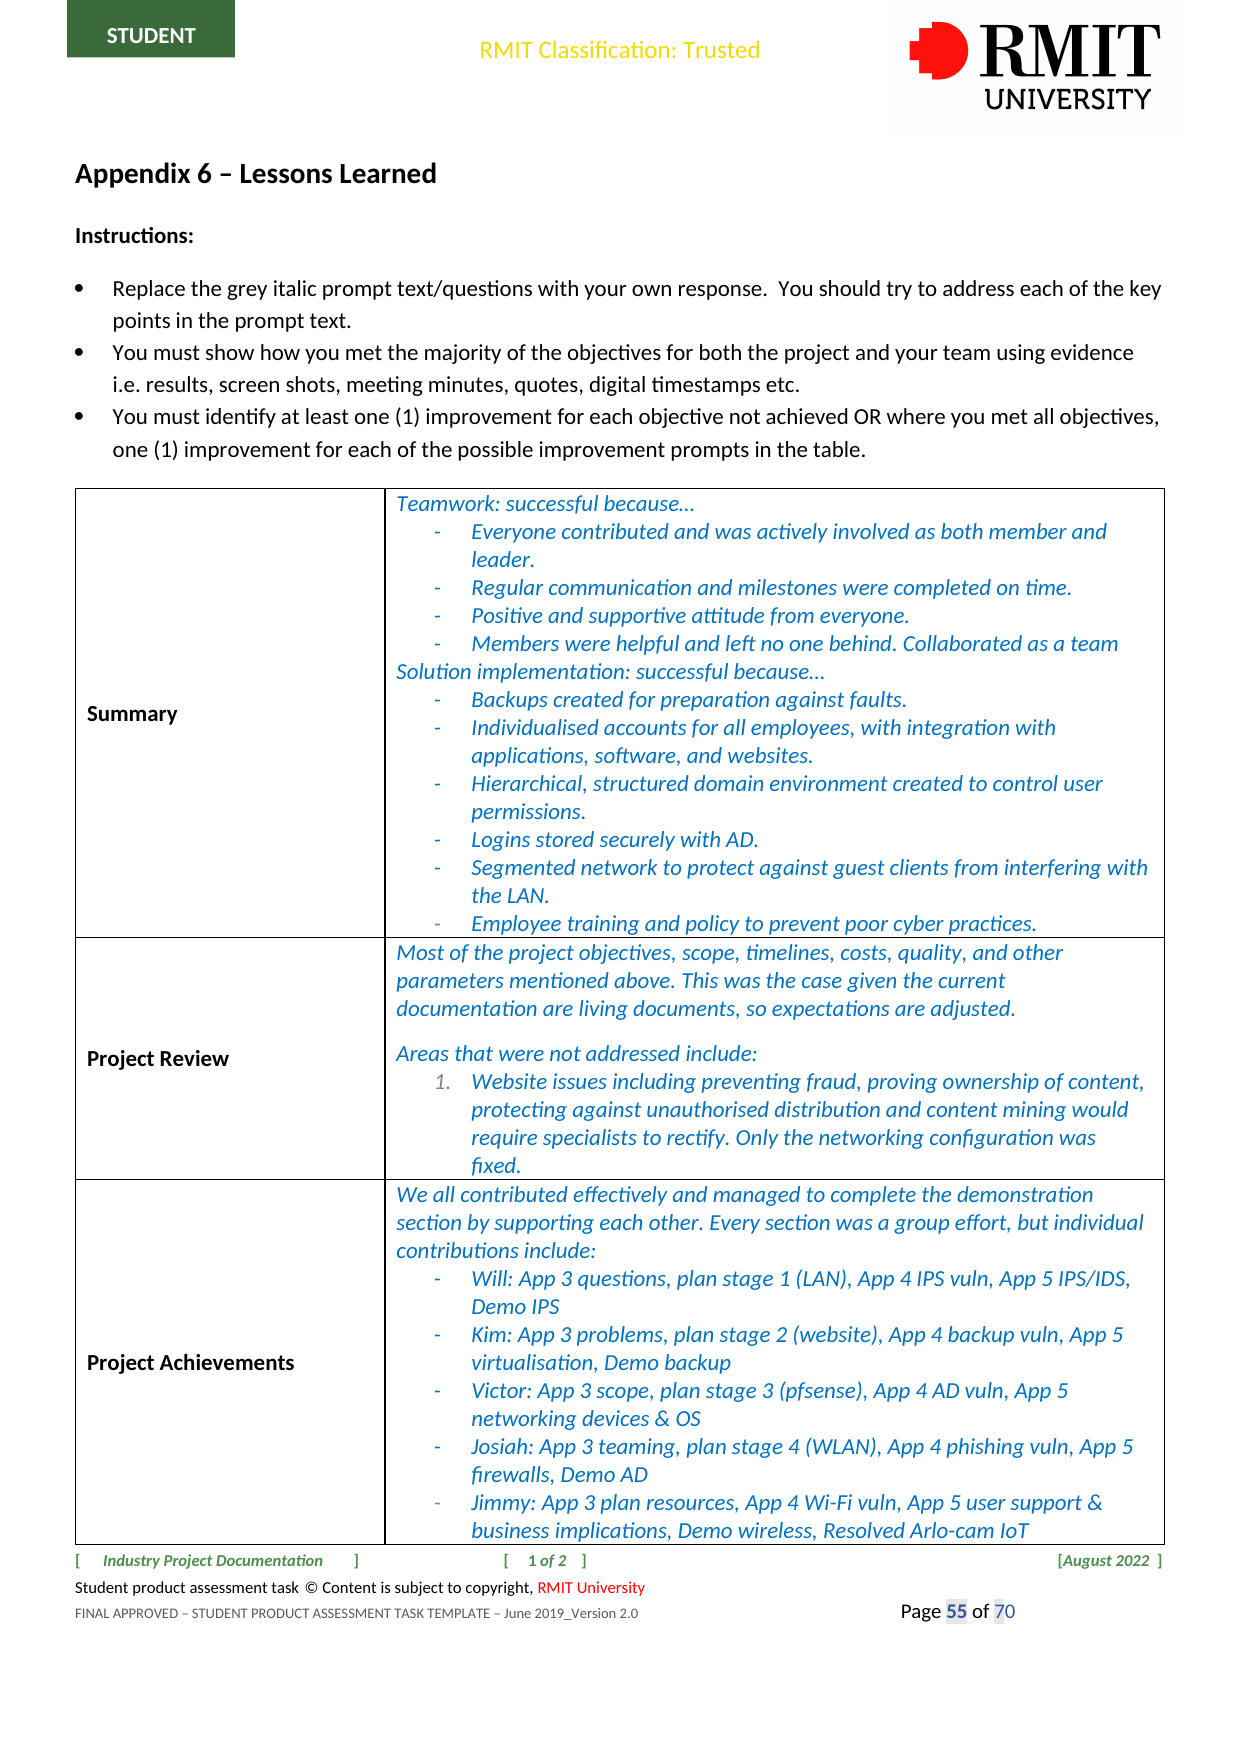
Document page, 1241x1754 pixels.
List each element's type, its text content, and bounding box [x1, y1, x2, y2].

table_header Teamwork: successful because… Everyone contributed and was actively involved as both member and leader. Regular communication and milestones were completed on time. Positive and supportive attitude from everyone. Members were helpful and left no one behind. Collaborated as a team Solution implementation: successful because… Backups created for preparation against faults. Individualised accounts for all employees, with integration with applications, software, and websites. Hierarchical, structured domain environment created to control user permissions. Logins stored securely with AD. Segmented network to protect against guest clients from interfering with the LAN. Employee training and policy to prevent poor cyber practices. [386, 489, 1164, 937]
table_cell We all contributed effectively and managed to complete the demonstration section by supporting each other. Every section was a group effort, but individual contributions include: Will: App 3 questions, plan stage 1 (LAN), App 4 IPS vuln, App 5 IPS/IDS, Demo IPS Kim: App 3 problems, plan stage 2 (website), App 4 backup vuln, App 5 virtualisation, Demo backup Victor: App 3 scope, plan stage 3 (pfsense), App 4 AD vuln, App 5 networking devices & OS Josiah: App 3 teaming, plan stage 4 (WLAN), App 4 phishing vuln, App 5 firewalls, Demo AD Jimmy: App 3 plan resources, App 4 Wi-Fi vuln, App 5 user support & business implications, Demo wireless, Resolved Arlo-cam IoT [386, 1180, 1164, 1544]
list You must show how you met the majority of the objectives for both the project and your team using evidence i.e. results, screen shots, meeting minutes, quotes, digital timestamps etc. [75, 338, 1165, 398]
table_cell Project Review [76, 938, 384, 1179]
text Appendix 6 – Lessons Learned [75, 155, 1165, 190]
table_header Summary [76, 489, 384, 937]
list Replace the grey italic prompt text/questions with your own response. You should try to address each of the key points in the prompt text. [75, 274, 1165, 334]
list You must identify at least one (1) improvement for each objective not achieved OR where you met all objectives, one (1) improvement for each of the possible improvement prompts in the table. [75, 402, 1165, 463]
picture [884, 0, 1185, 135]
text Instructions: [75, 221, 1165, 249]
table_cell Most of the project objectives, scope, timelines, costs, quality, and other parameters mentioned above. This was the case given the current documentation are living documents, so expectations are adjusted. Areas that were not addressed include: Website issues including preventing fraud, proving ownership of content, protecting against unauthorised distribution and content mining would require specialists to rectify. Only the networking configuration was fixed. [386, 938, 1164, 1179]
table_cell Project Achievements [76, 1180, 384, 1544]
